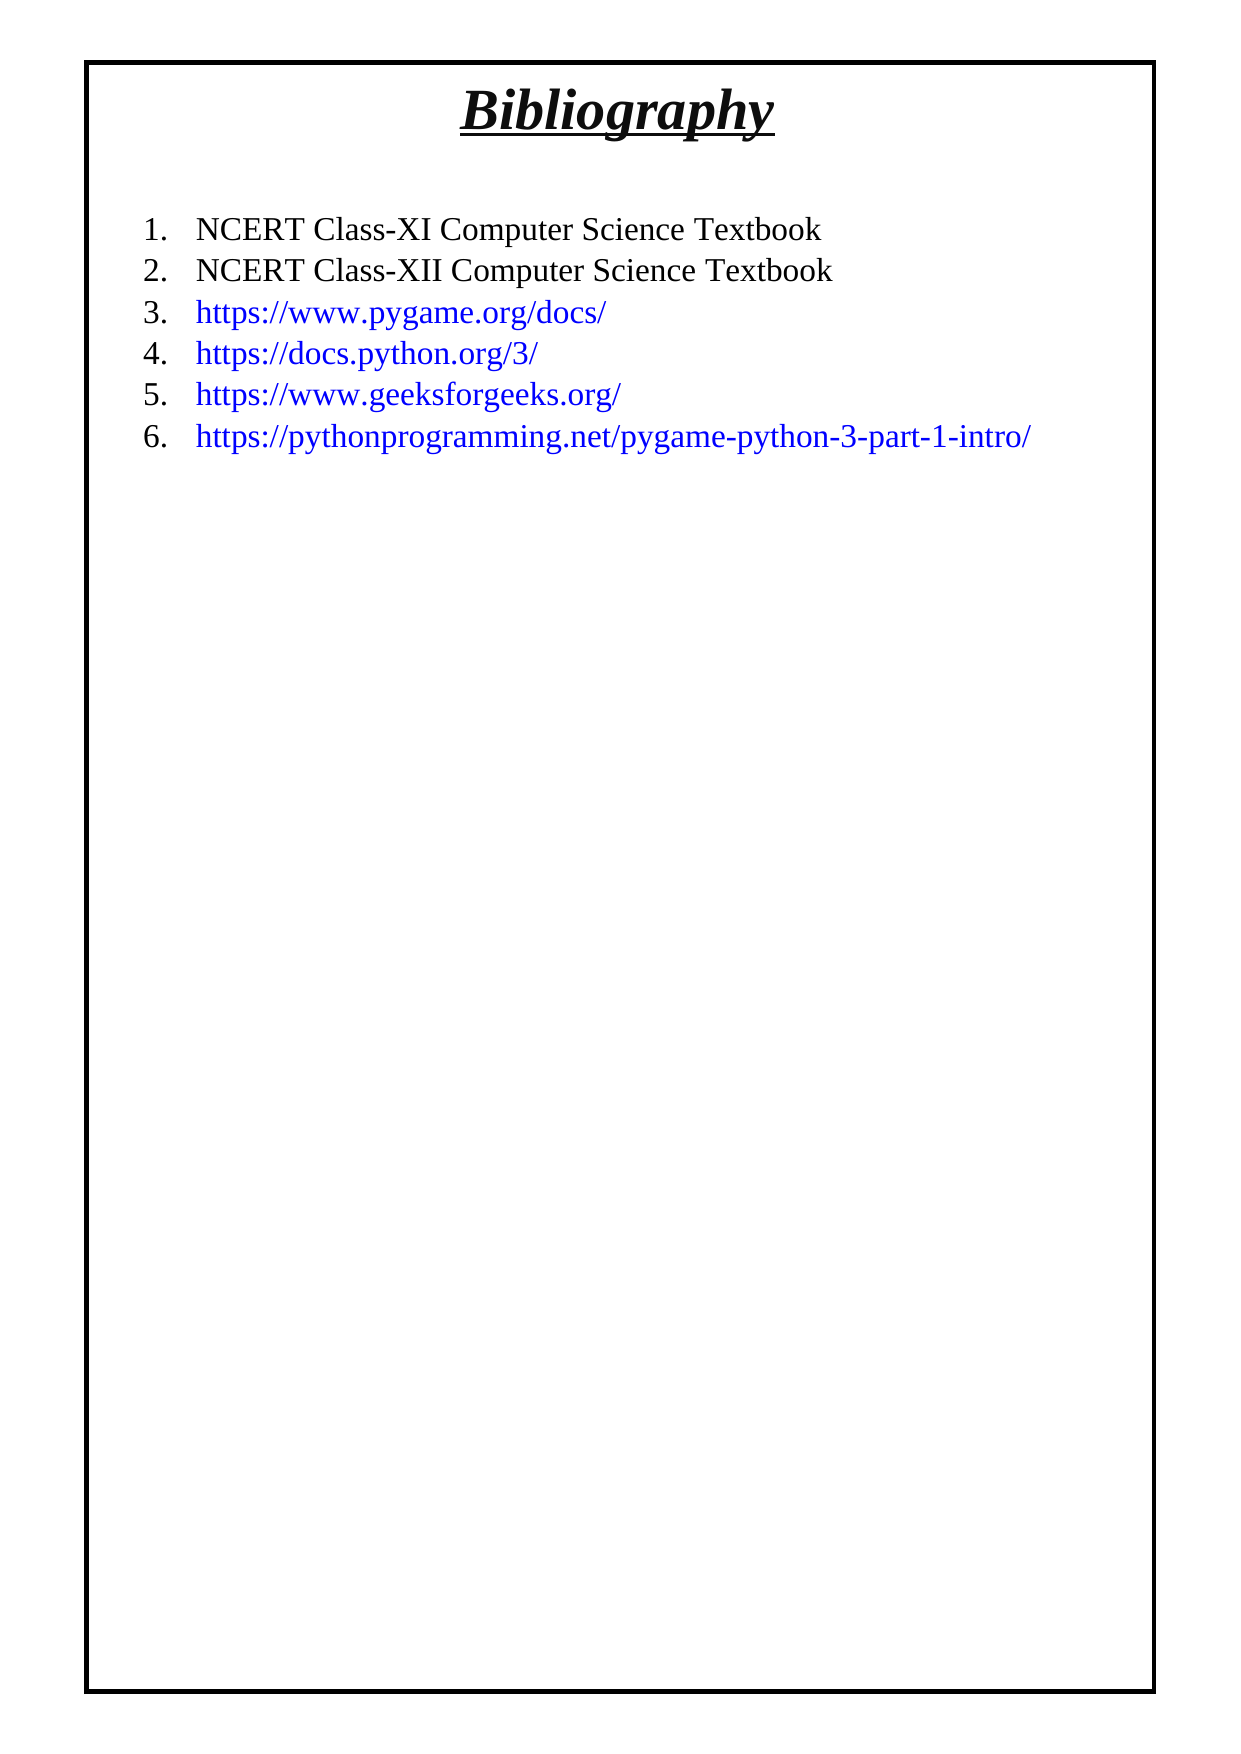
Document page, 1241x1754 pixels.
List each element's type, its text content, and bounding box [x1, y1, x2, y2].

list NCERT Class-XI Computer Science Textbook [143, 209, 1141, 247]
list https://www.pygame.org/docs/ [143, 292, 1141, 330]
list https://docs.python.org/3/ [143, 333, 1141, 372]
list NCERT Class-XII Computer Science Textbook [143, 251, 1141, 289]
text Bibliography [99, 75, 1141, 142]
list https://pythonprogramming.net/pygame-python-3-part-1-intro/ [143, 416, 1141, 454]
list https://www.geeksforgeeks.org/ [143, 374, 1141, 413]
